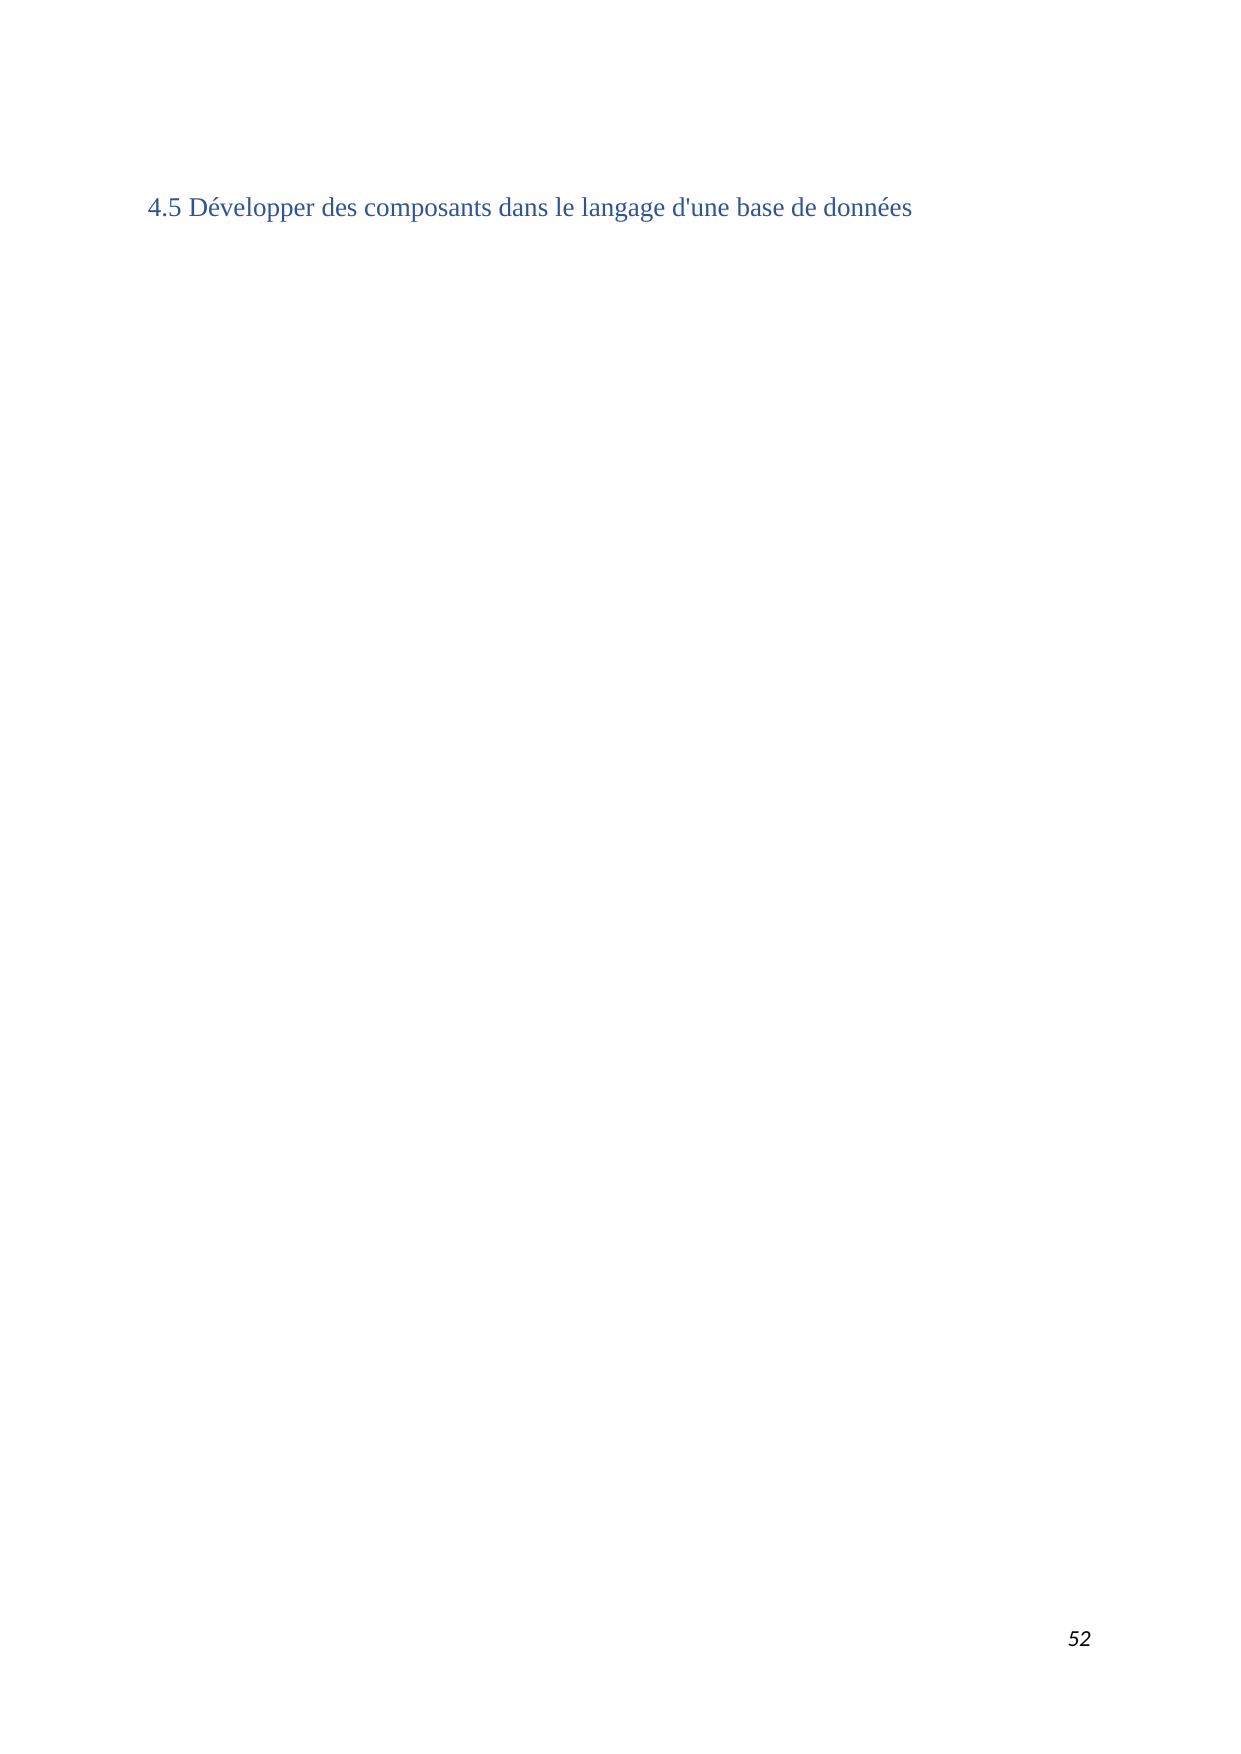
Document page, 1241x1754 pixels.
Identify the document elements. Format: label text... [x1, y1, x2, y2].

text 4.5 Développer des composants dans le langage d'une base de données [148, 191, 1093, 222]
